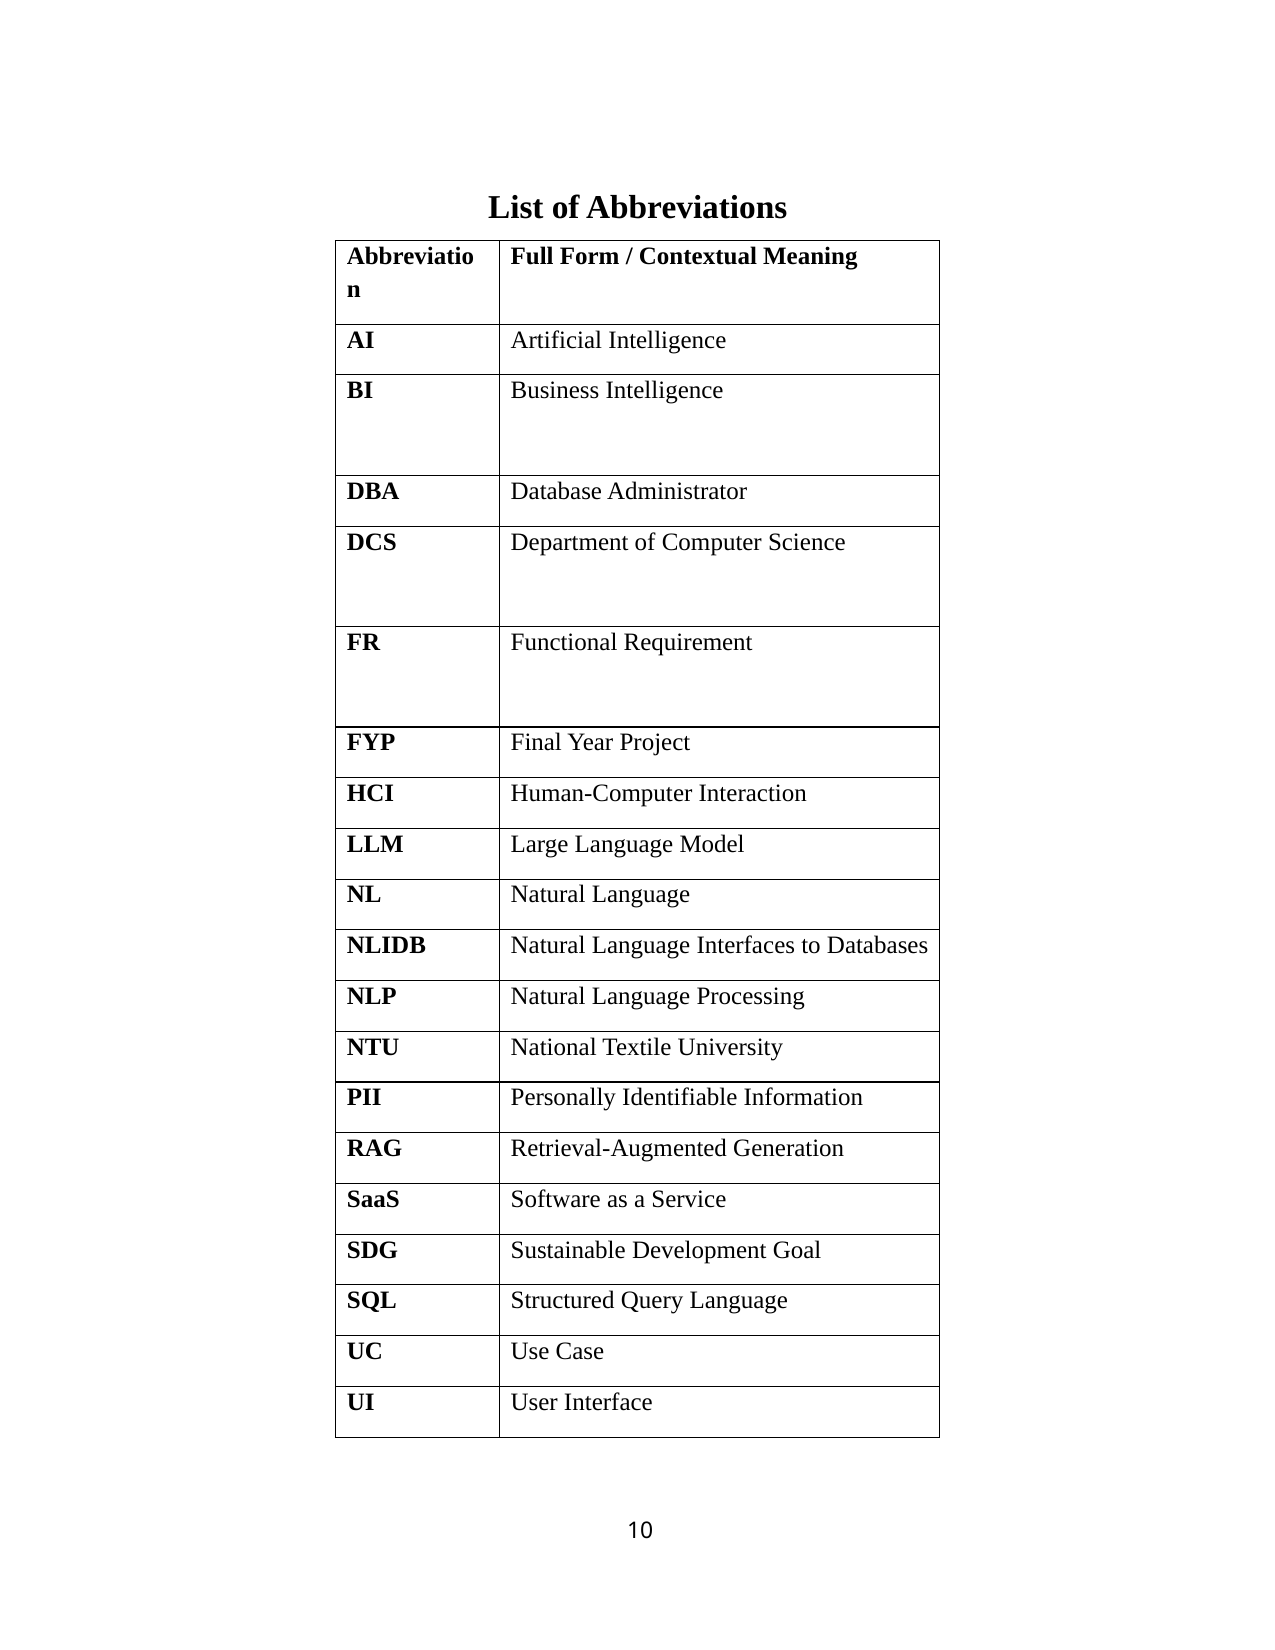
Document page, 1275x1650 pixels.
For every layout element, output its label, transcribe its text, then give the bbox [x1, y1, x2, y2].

table_cell NL [336, 880, 499, 929]
table_cell Software as a Service [500, 1184, 939, 1234]
table_cell National Textile University [500, 1032, 939, 1081]
table_cell Database Administrator [500, 476, 939, 526]
table_cell FR [336, 627, 499, 726]
table_cell Natural Language Interfaces to Databases [500, 930, 939, 980]
table_cell UC [336, 1336, 499, 1386]
table_cell Artificial Intelligence [500, 325, 939, 374]
table_cell UI [336, 1387, 499, 1437]
table_cell Business Intelligence [500, 375, 939, 475]
table_cell FYP [336, 728, 499, 777]
table_cell Large Language Model [500, 829, 939, 878]
table_cell User Interface [500, 1387, 939, 1437]
table_cell DBA [336, 476, 499, 526]
table_cell PII [336, 1083, 499, 1132]
table_cell Use Case [500, 1336, 939, 1386]
table_cell NTU [336, 1032, 499, 1081]
table_cell Department of Computer Science [500, 527, 939, 626]
table_cell NLP [336, 981, 499, 1031]
table_cell Structured Query Language [500, 1285, 939, 1335]
table_cell Personally Identifiable Information [500, 1083, 939, 1132]
table_header Abbreviation [336, 241, 499, 324]
table_cell Natural Language [500, 880, 939, 929]
table_cell AI [336, 325, 499, 374]
table_header Full Form / Contextual Meaning [500, 241, 939, 324]
table_cell Natural Language Processing [500, 981, 939, 1031]
table_cell NLIDB [336, 930, 499, 980]
table_cell Retrieval-Augmented Generation [500, 1133, 939, 1183]
table_cell DCS [336, 527, 499, 626]
table_cell BI [336, 375, 499, 475]
table_cell Human-Computer Interaction [500, 778, 939, 828]
table_cell Final Year Project [500, 728, 939, 777]
subtitle List of Abbreviations [150, 187, 1125, 226]
table_cell LLM [336, 829, 499, 878]
table_cell SaaS [336, 1184, 499, 1234]
table_cell RAG [336, 1133, 499, 1183]
table_cell SDG [336, 1235, 499, 1284]
table_cell SQL [336, 1285, 499, 1335]
table_cell Functional Requirement [500, 627, 939, 726]
table_cell Sustainable Development Goal [500, 1235, 939, 1284]
table_cell HCI [336, 778, 499, 828]
